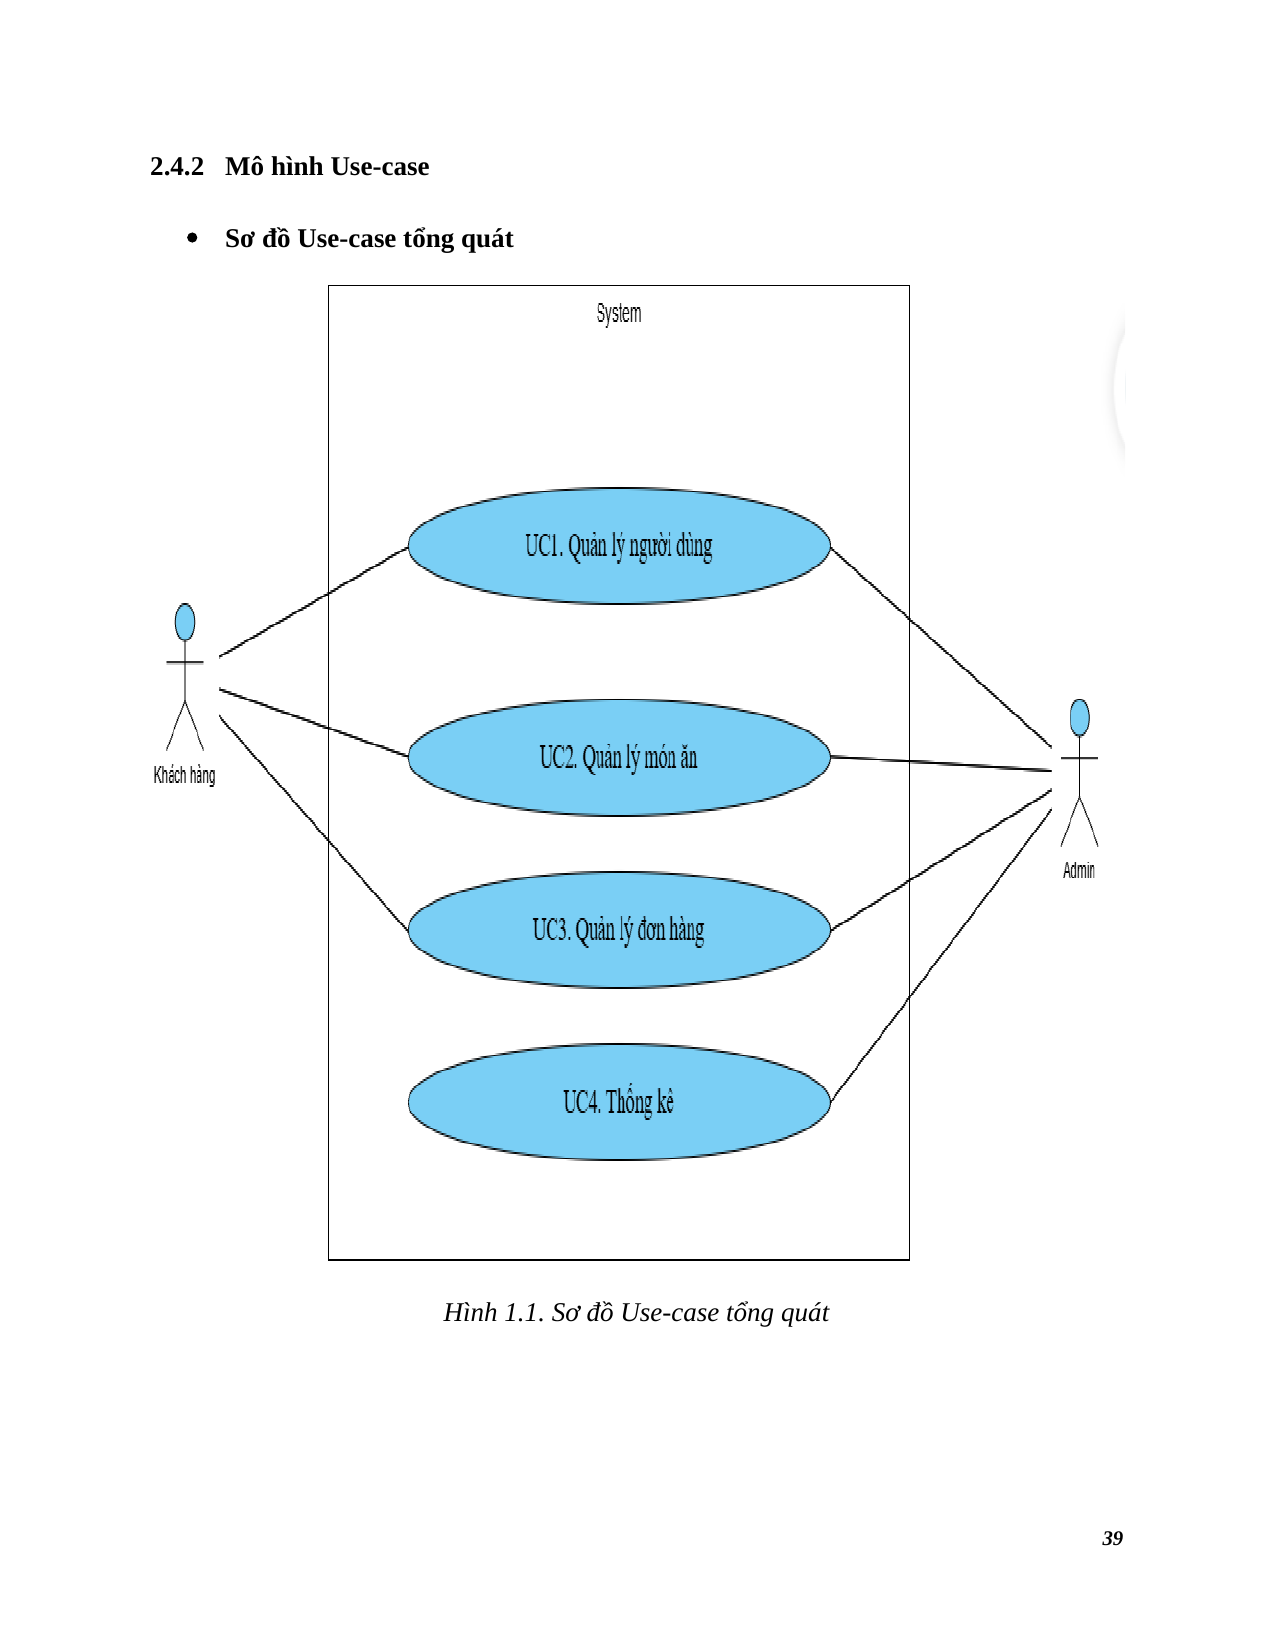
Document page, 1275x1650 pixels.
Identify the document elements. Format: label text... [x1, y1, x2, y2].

text Hình 1.1. Sơ đồ Use-case tổng quát [150, 1296, 1125, 1327]
list Sơ đồ Use-case tổng quát [187, 222, 1125, 253]
picture [150, 285, 1125, 1263]
subtitle Mô hình Use-case [150, 150, 1125, 181]
